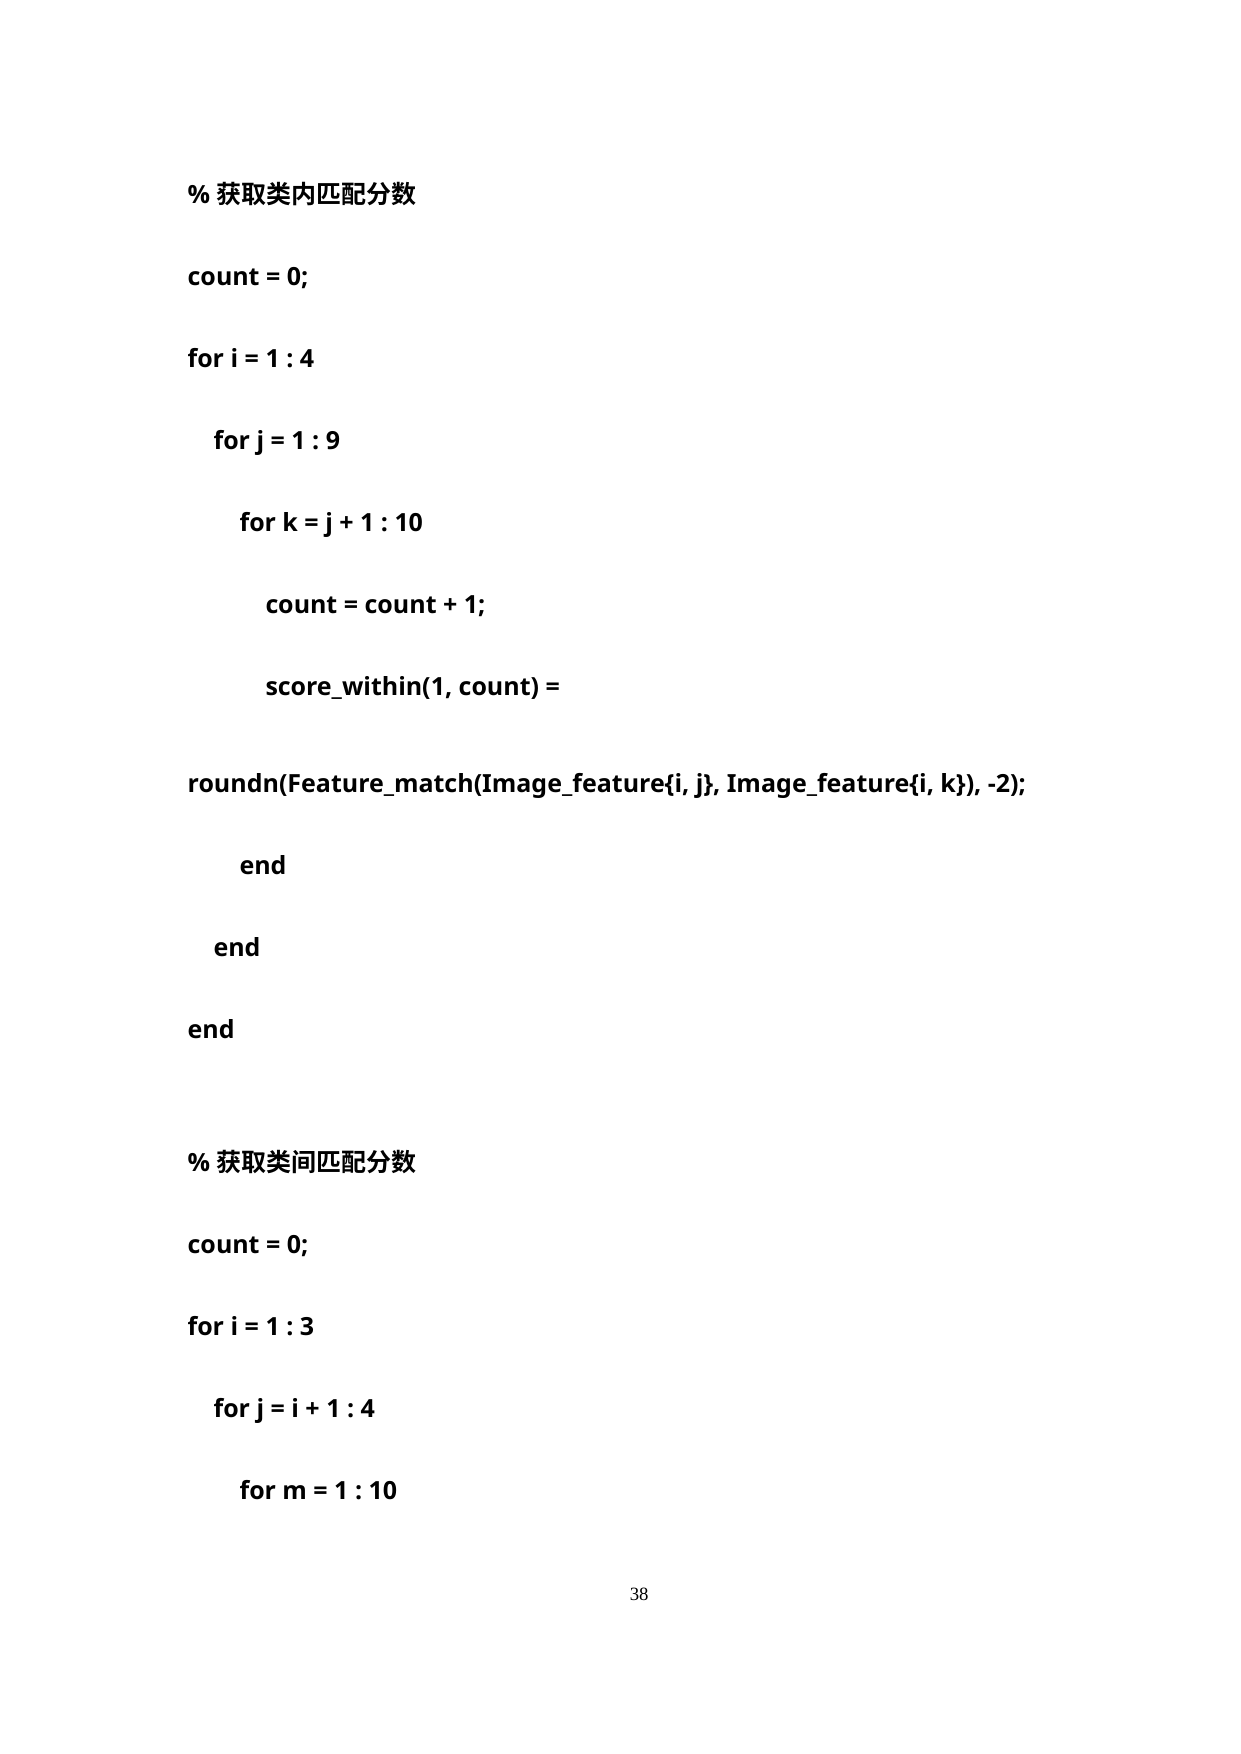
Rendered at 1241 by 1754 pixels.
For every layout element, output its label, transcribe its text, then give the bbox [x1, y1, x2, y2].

text for i = 1 : 3 [187, 1293, 1053, 1358]
text end [187, 914, 1053, 979]
text % 获取类间匹配分数 [187, 1128, 1053, 1193]
text score_within(1, count) = roundn(Feature_match(Image_feature{i, j}, Image_feature{i, k}), -2); [187, 653, 1053, 815]
text for j = i + 1 : 4 [187, 1375, 1053, 1440]
text count = 0; [187, 243, 1053, 308]
text end [187, 996, 1053, 1061]
text count = count + 1; [187, 571, 1053, 636]
text count = 0; [187, 1211, 1053, 1276]
text for i = 1 : 4 [187, 325, 1053, 390]
text end [187, 832, 1053, 897]
text for k = j + 1 : 10 [187, 489, 1053, 554]
text for m = 1 : 10 [187, 1457, 1053, 1522]
text % 获取类内匹配分数 [187, 160, 1053, 225]
text for j = 1 : 9 [187, 407, 1053, 472]
